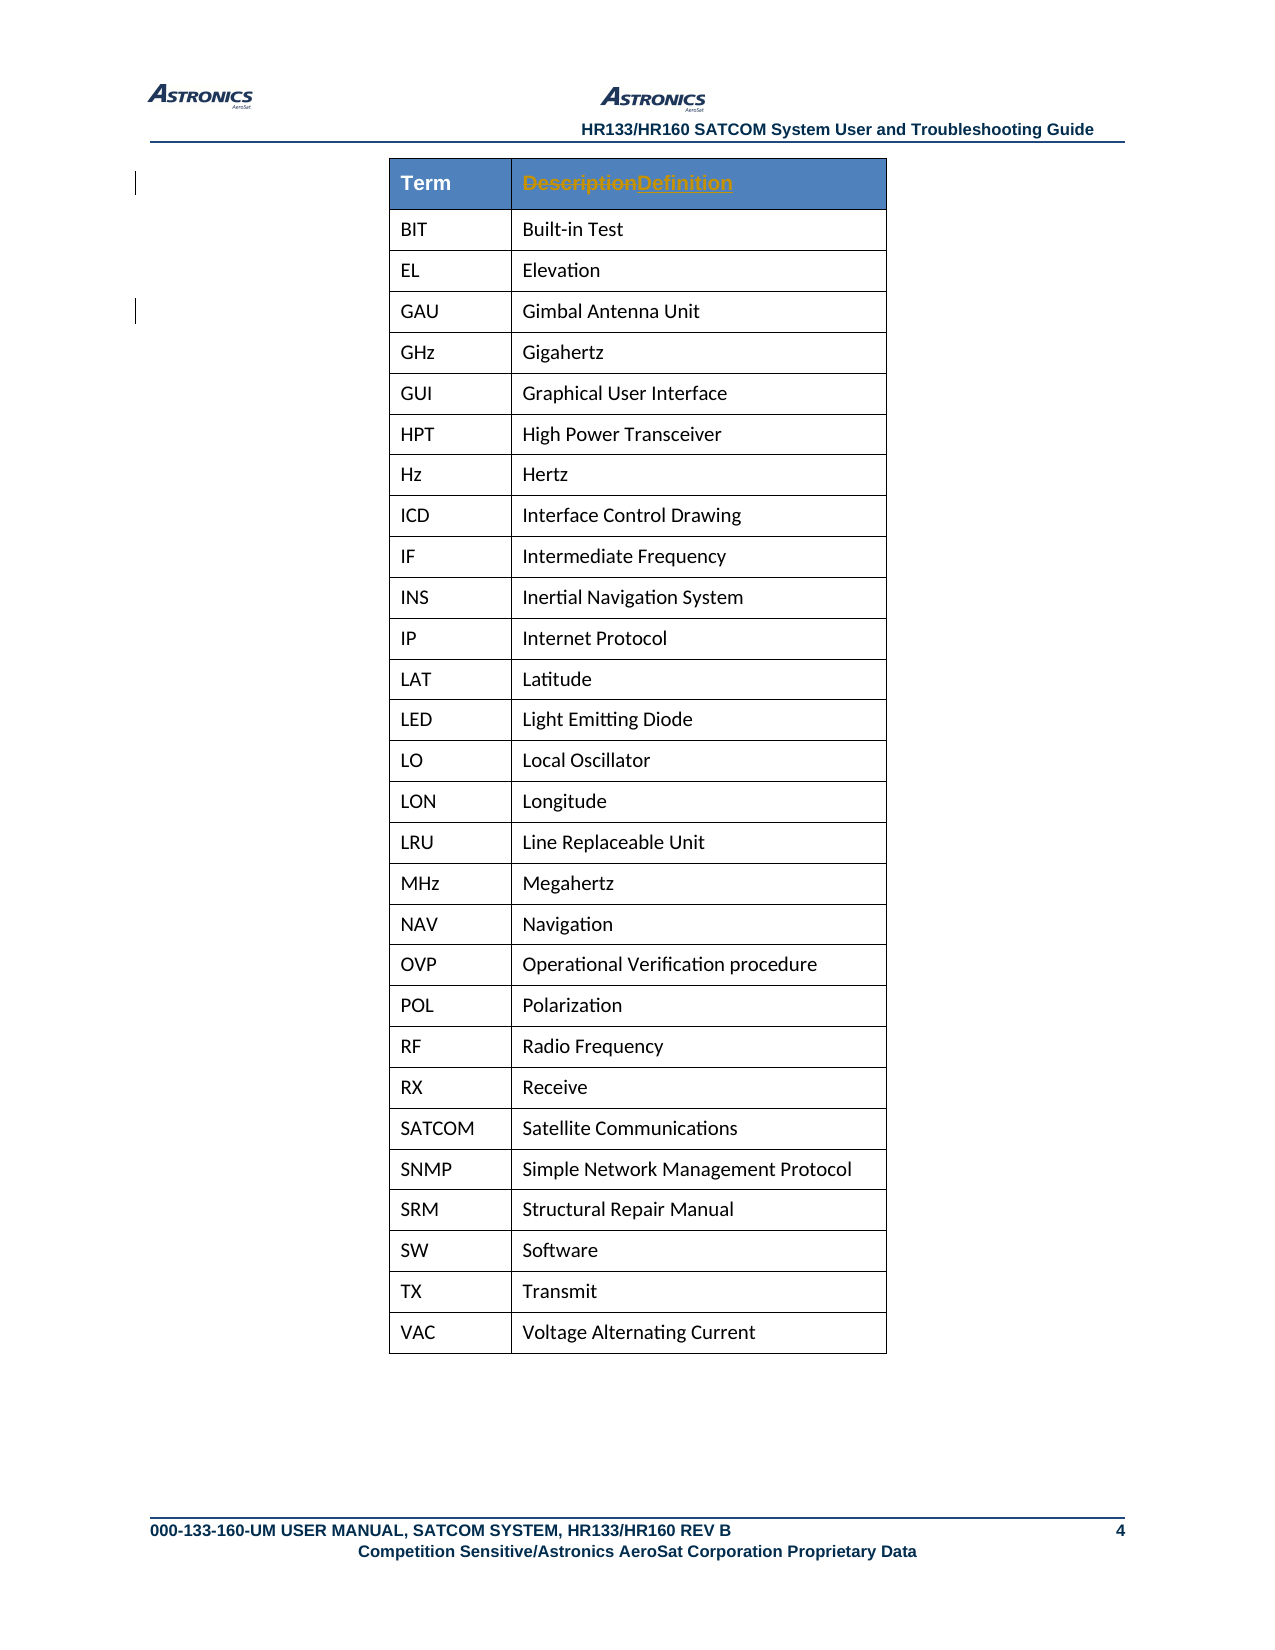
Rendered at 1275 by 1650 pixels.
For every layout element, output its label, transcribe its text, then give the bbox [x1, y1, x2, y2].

table_cell Interface Control Drawing [512, 496, 886, 536]
table_cell GAU [390, 292, 511, 332]
table_cell Receive [512, 1068, 886, 1108]
table_cell Line Replaceable Unit [512, 823, 886, 863]
table_cell Megahertz [512, 864, 886, 903]
table_cell LO [390, 741, 511, 781]
table_cell SNMP [390, 1150, 511, 1189]
table_cell Operational Verification procedure [512, 945, 886, 985]
table_cell Structural Repair Manual [512, 1190, 886, 1230]
table_cell Hz [390, 455, 511, 495]
table_cell LON [390, 782, 511, 822]
table_cell Graphical User Interface [512, 374, 886, 413]
table_cell Polarization [512, 986, 886, 1026]
table_header Term [390, 159, 511, 209]
table_cell IP [390, 619, 511, 658]
table_cell OVP [390, 945, 511, 985]
table_cell LED [390, 700, 511, 740]
table_cell POL [390, 986, 511, 1026]
table_cell BIT [390, 210, 511, 250]
table_cell EL [390, 251, 511, 291]
table_cell SRM [390, 1190, 511, 1230]
picture [147, 84, 253, 110]
table_cell MHz [390, 864, 511, 903]
table_cell ICD [390, 496, 511, 536]
table_cell Software [512, 1231, 886, 1271]
table_cell Hertz [512, 455, 886, 495]
table_cell Radio Frequency [512, 1027, 886, 1067]
table_cell LRU [390, 823, 511, 863]
table_cell SW [390, 1231, 511, 1271]
table_cell Local Oscillator [512, 741, 886, 781]
table_cell Elevation [512, 251, 886, 291]
picture [600, 87, 705, 113]
table_cell INS [390, 578, 511, 618]
table_cell SATCOM [390, 1109, 511, 1148]
table_cell Latitude [512, 660, 886, 699]
table_cell IF [390, 537, 511, 577]
table_cell Navigation [512, 905, 886, 944]
table_cell LAT [390, 660, 511, 699]
table_cell Simple Network Management Protocol [512, 1150, 886, 1189]
table_cell VAC [390, 1313, 511, 1353]
table_cell Light Emitting Diode [512, 700, 886, 740]
table_cell TX [390, 1272, 511, 1312]
table_cell GHz [390, 333, 511, 373]
table_cell Internet Protocol [512, 619, 886, 658]
table_cell Built-in Test [512, 210, 886, 250]
table_cell Gigahertz [512, 333, 886, 373]
table_cell Transmit [512, 1272, 886, 1312]
table_cell GUI [390, 374, 511, 413]
table_cell Intermediate Frequency [512, 537, 886, 577]
table_cell RF [390, 1027, 511, 1067]
table_cell Voltage Alternating Current [512, 1313, 886, 1353]
table_cell Longitude [512, 782, 886, 822]
table_cell HPT [390, 415, 511, 454]
table_cell Satellite Communications [512, 1109, 886, 1148]
table_cell RX [390, 1068, 511, 1108]
table_cell NAV [390, 905, 511, 944]
table_cell High Power Transceiver [512, 415, 886, 454]
table_cell Gimbal Antenna Unit [512, 292, 886, 332]
table_header [512, 159, 886, 209]
table_cell Inertial Navigation System [512, 578, 886, 618]
